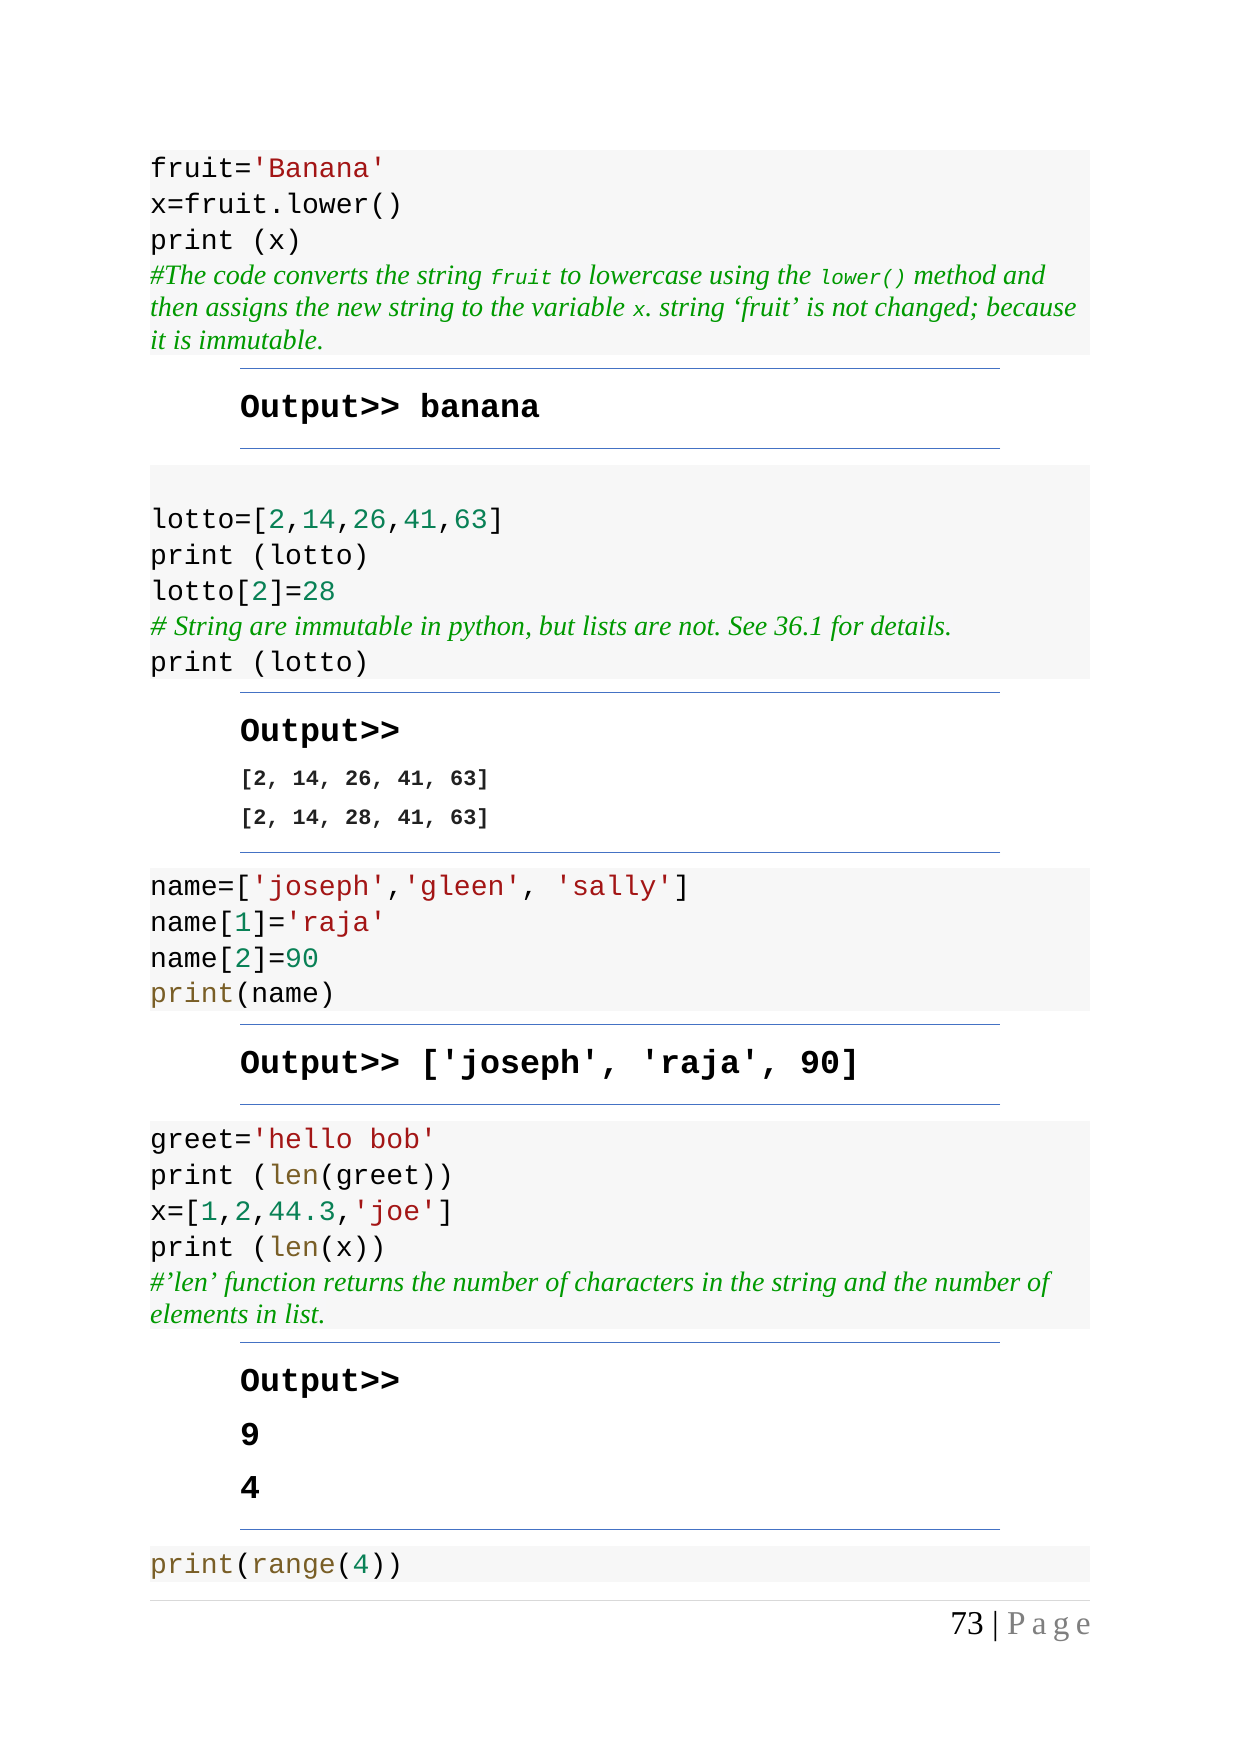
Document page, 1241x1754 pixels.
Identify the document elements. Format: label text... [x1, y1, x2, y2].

text Output>> banana [240, 369, 1000, 448]
text name=['joseph','gleen', 'sally'] [150, 868, 1090, 903]
text lotto=[2,14,26,41,63] [150, 501, 1090, 537]
text print (len(x)) [150, 1229, 1090, 1265]
text print (lotto) [150, 537, 1090, 573]
text [2, 14, 26, 41, 63] [240, 745, 1000, 784]
text lotto[2]=28 [150, 573, 1090, 609]
text x=[1,2,44.3,'joe'] [150, 1193, 1090, 1229]
text Output>> [240, 1343, 1000, 1395]
text Output>> ['joseph', 'raja', 90] [240, 1025, 1000, 1104]
text [2, 14, 28, 41, 63] [240, 784, 1000, 852]
text print (x) [150, 222, 1090, 258]
text print(range(4)) [150, 1546, 1090, 1582]
text fruit='Banana' [150, 150, 1090, 186]
text #’len’ function returns the number of characters in the string and the number of elements in list. [326, 1265, 1090, 1329]
text Output>> [240, 693, 1000, 745]
text 9 [240, 1395, 1000, 1449]
text name[2]=90 [150, 939, 1090, 975]
text greet='hello bob' [150, 1121, 1090, 1157]
text print(name) [150, 975, 1090, 1011]
text print (len(greet)) [150, 1157, 1090, 1193]
text # String are immutable in python, but lists are not. See 36.1 for details. [167, 609, 1090, 643]
text x=fruit.lower() [150, 186, 1090, 222]
text print (lotto) [150, 643, 1090, 679]
text name[1]='raja' [150, 903, 1090, 939]
text 4 [240, 1449, 1000, 1529]
text #The code converts the string fruit to lowercase using the lower() method and then assigns the new string to the variable x. string ‘fruit’ is not changed; because it is immutable. [324, 258, 1090, 355]
